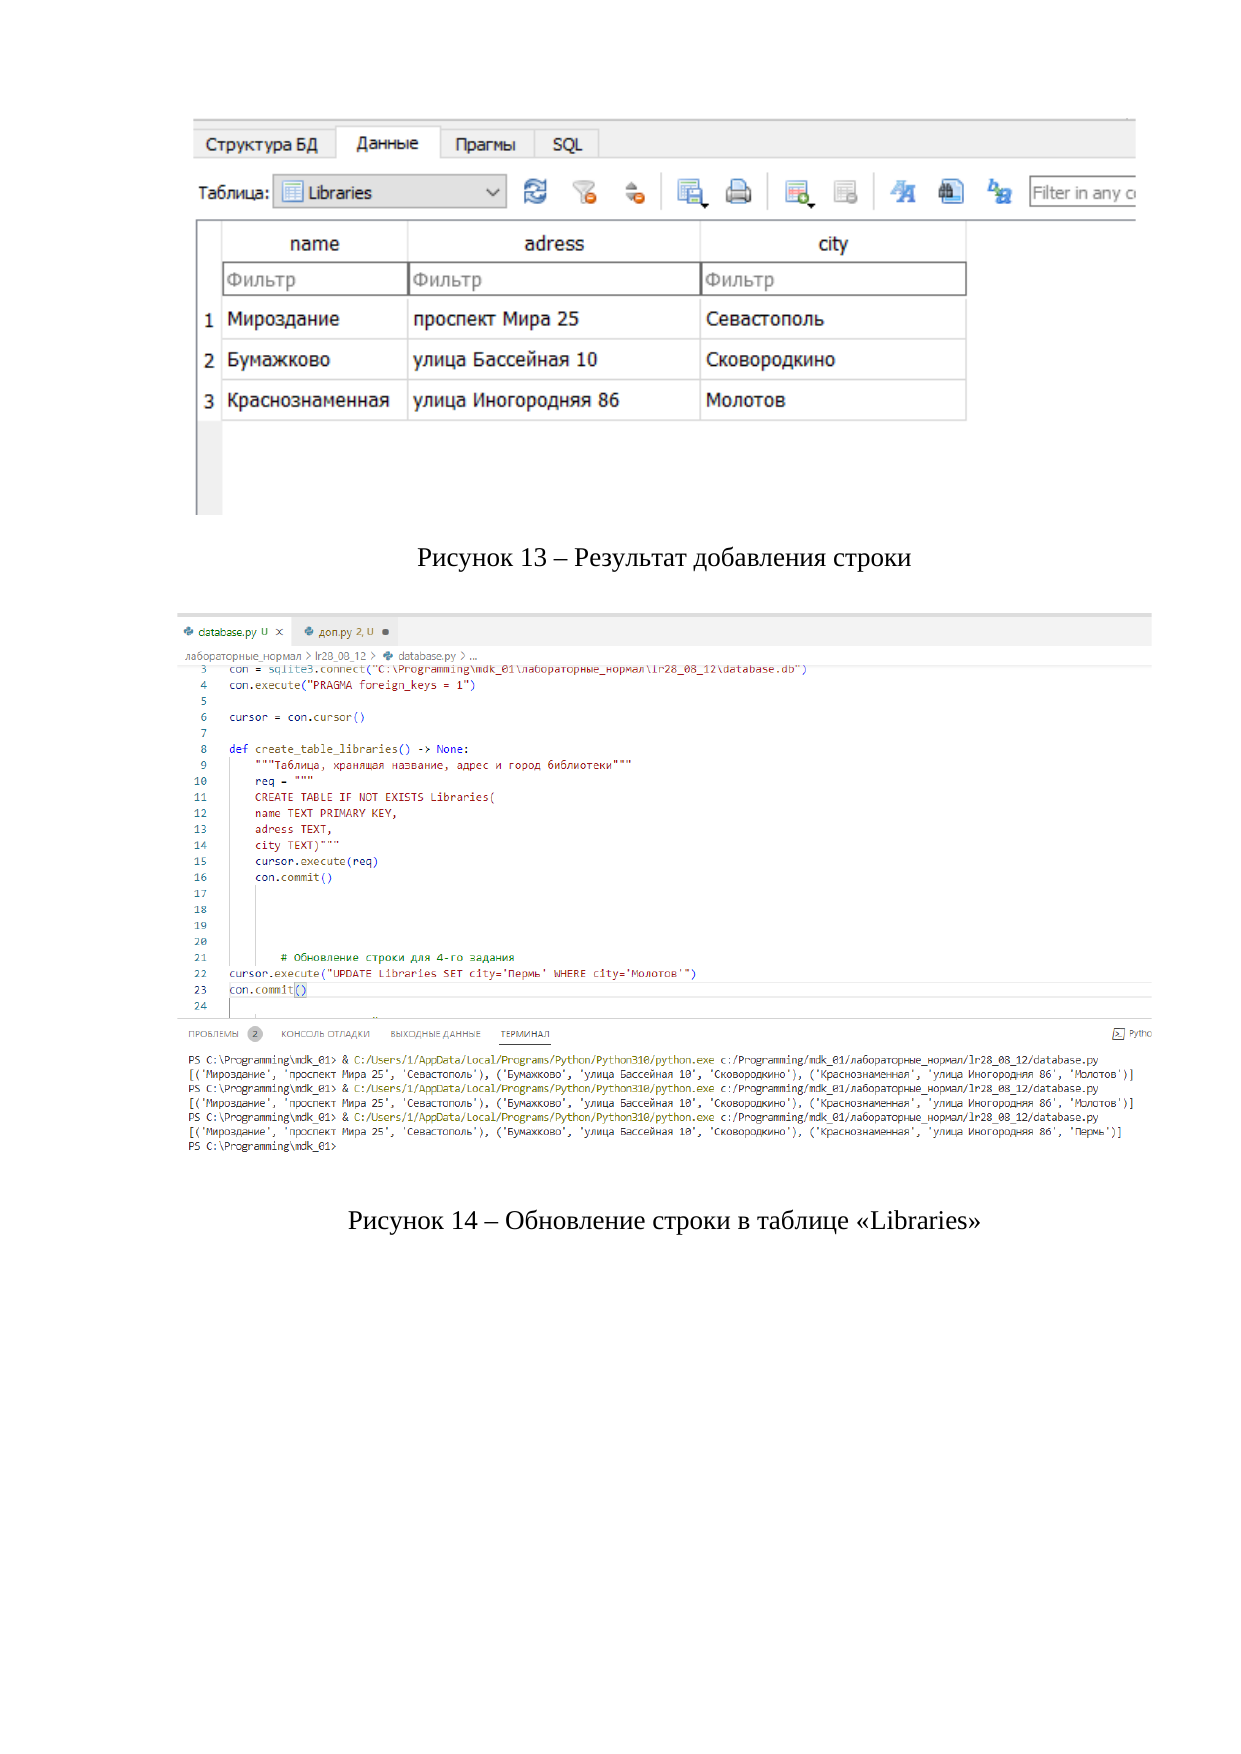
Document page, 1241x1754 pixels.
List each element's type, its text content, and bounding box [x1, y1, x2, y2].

text Рисунок 13 – Результат добавления строки [177, 541, 1152, 573]
text Рисунок 14 – Обновление строки в таблице «Libraries» [177, 1204, 1152, 1235]
picture [193, 118, 1136, 515]
picture [177, 613, 1152, 1178]
